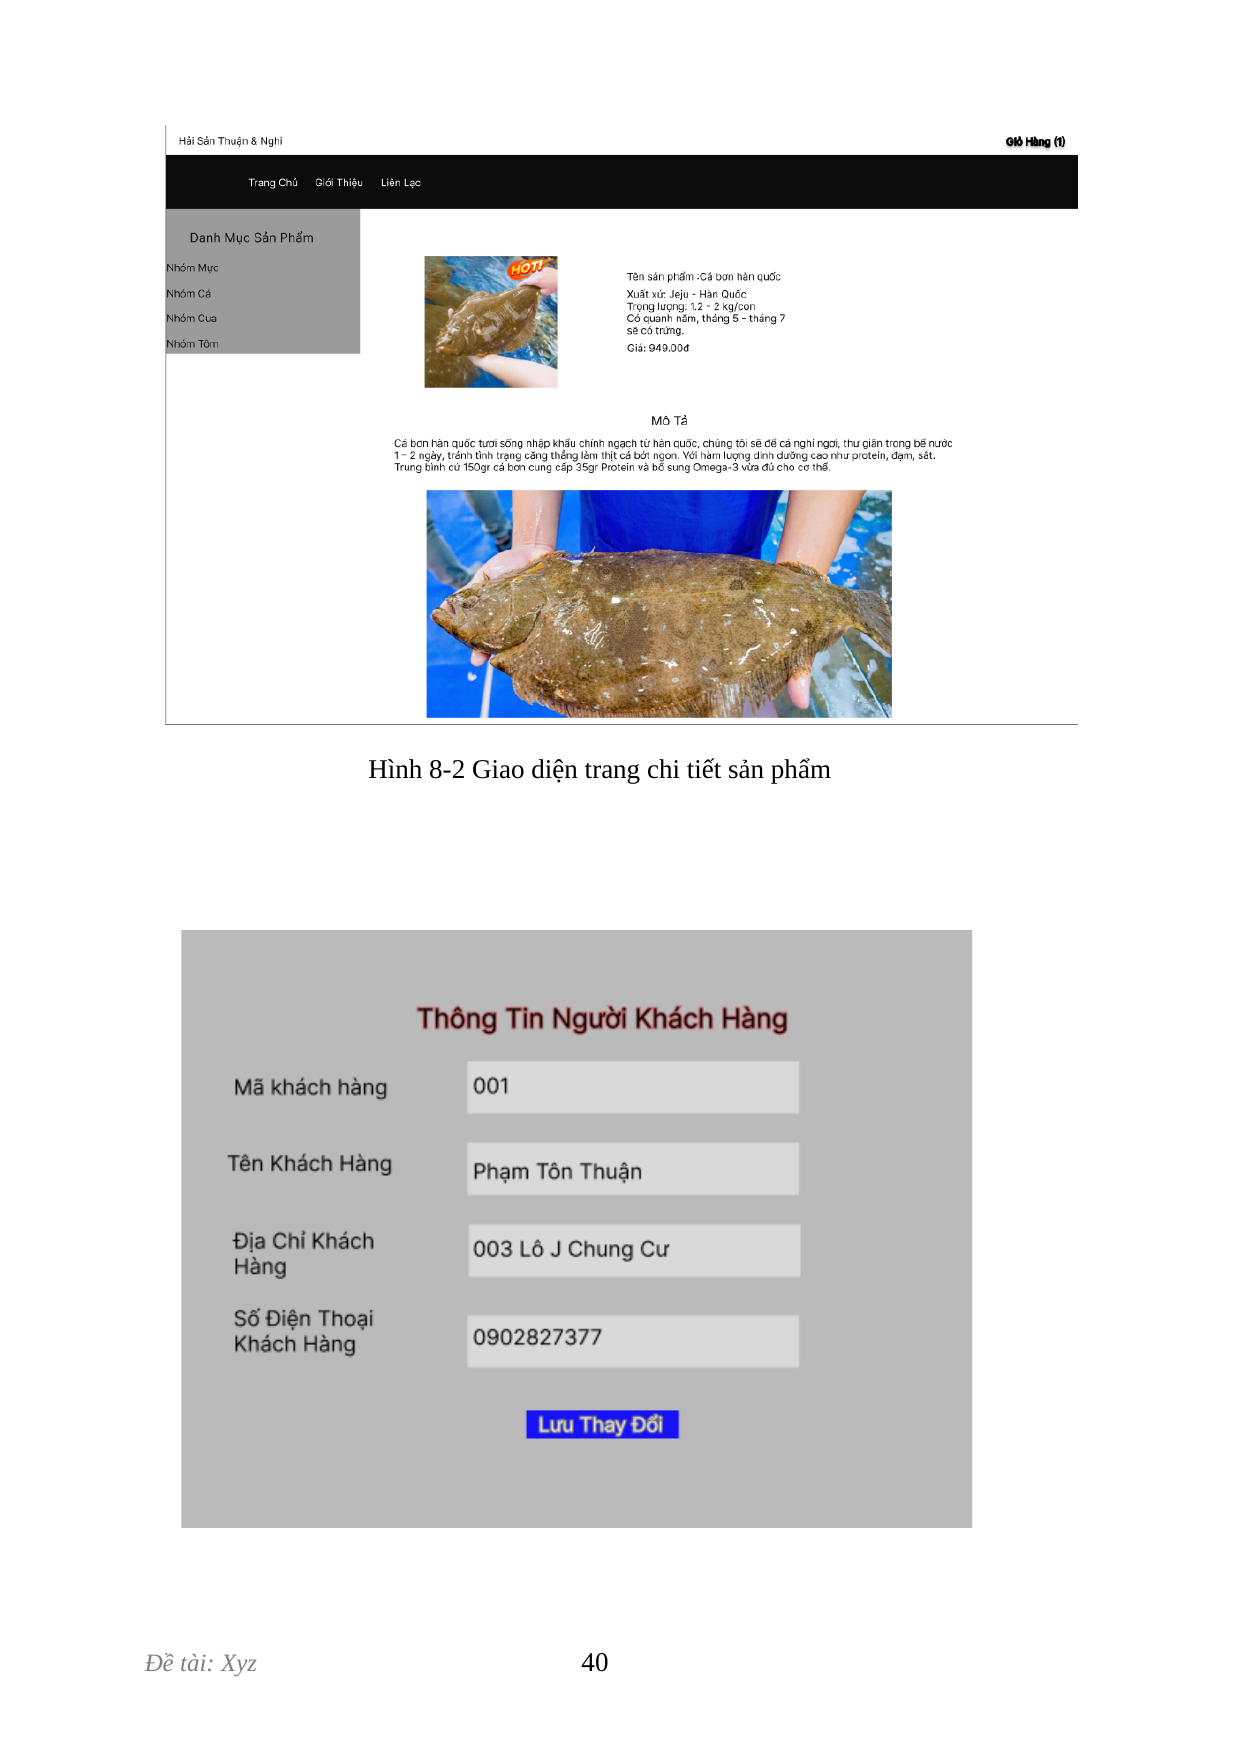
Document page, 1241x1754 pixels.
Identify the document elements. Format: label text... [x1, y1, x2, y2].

picture [165, 125, 1078, 725]
picture [181, 930, 973, 1528]
text Hình 8-2 Giao diện trang chi tiết sản phẩm [106, 753, 1093, 784]
